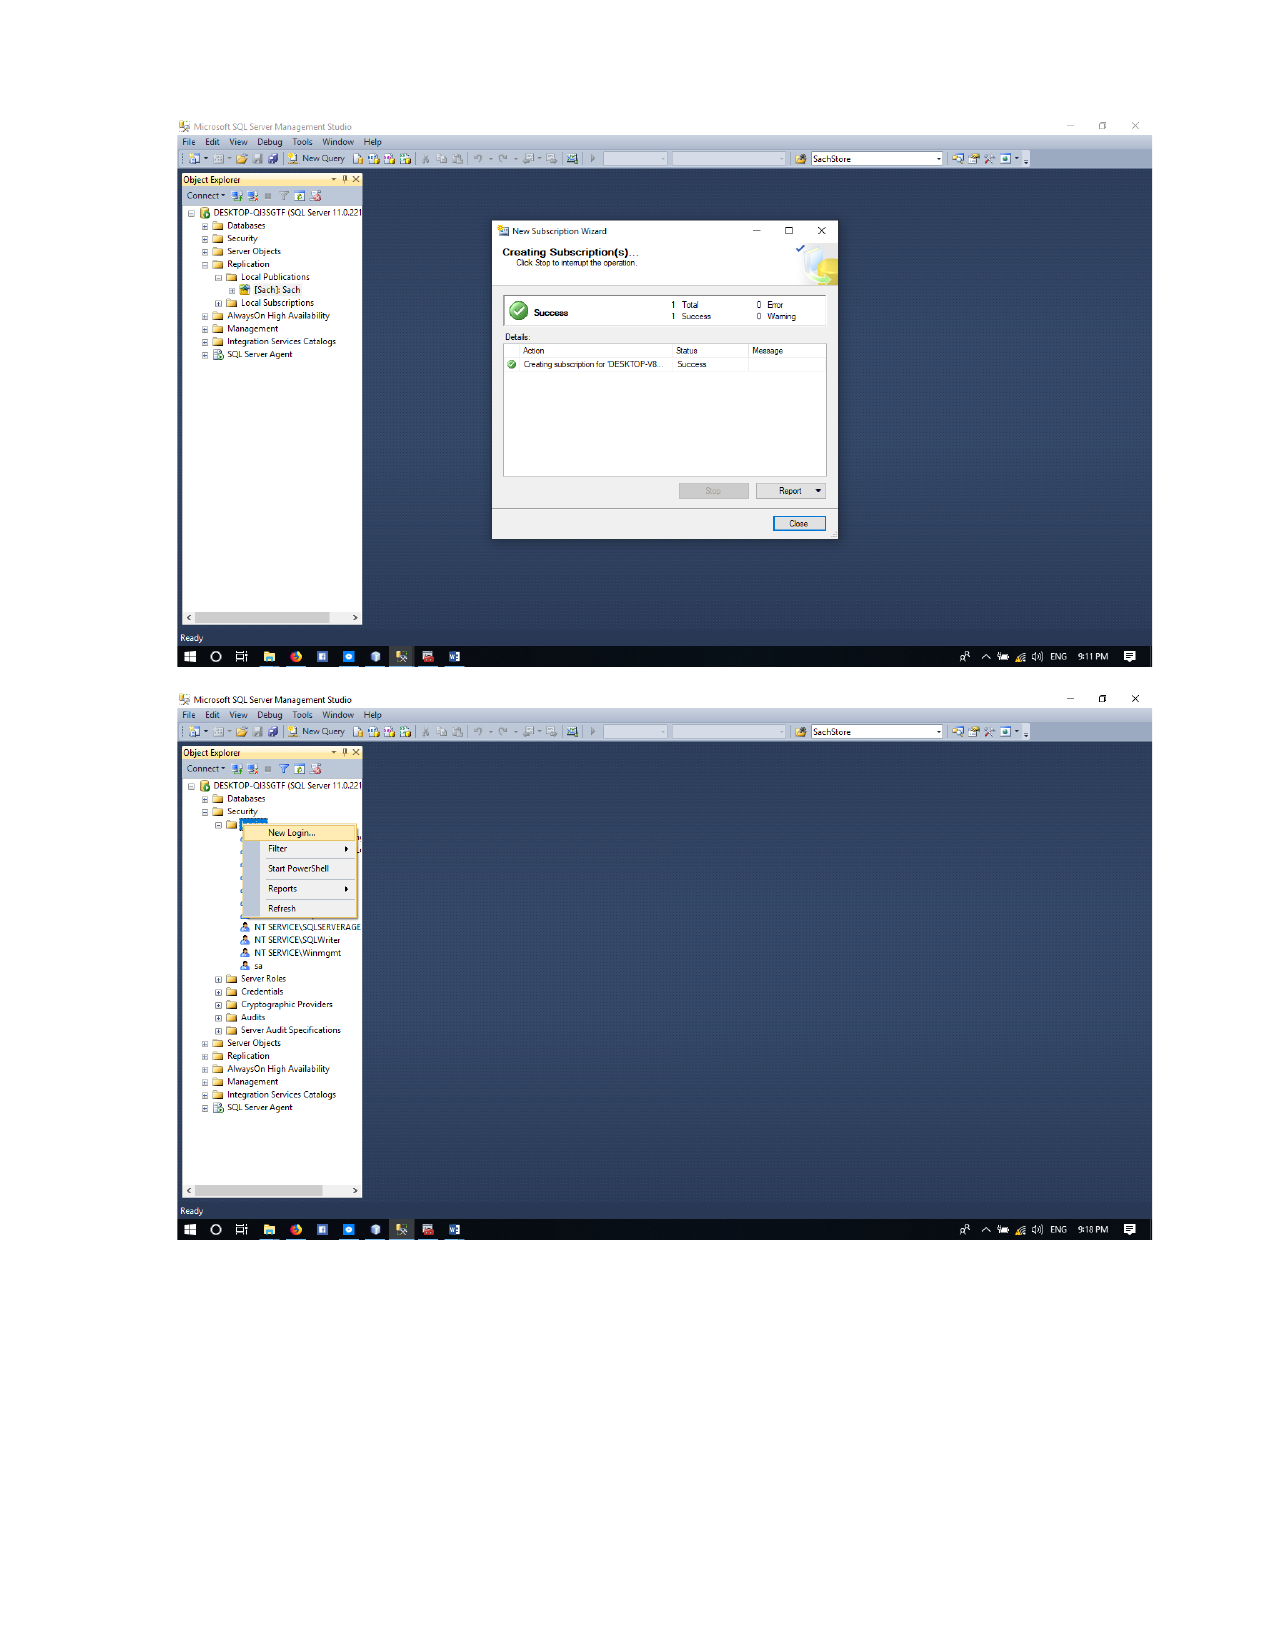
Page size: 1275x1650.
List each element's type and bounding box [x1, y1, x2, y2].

picture [177, 118, 1153, 667]
picture [177, 691, 1153, 1240]
